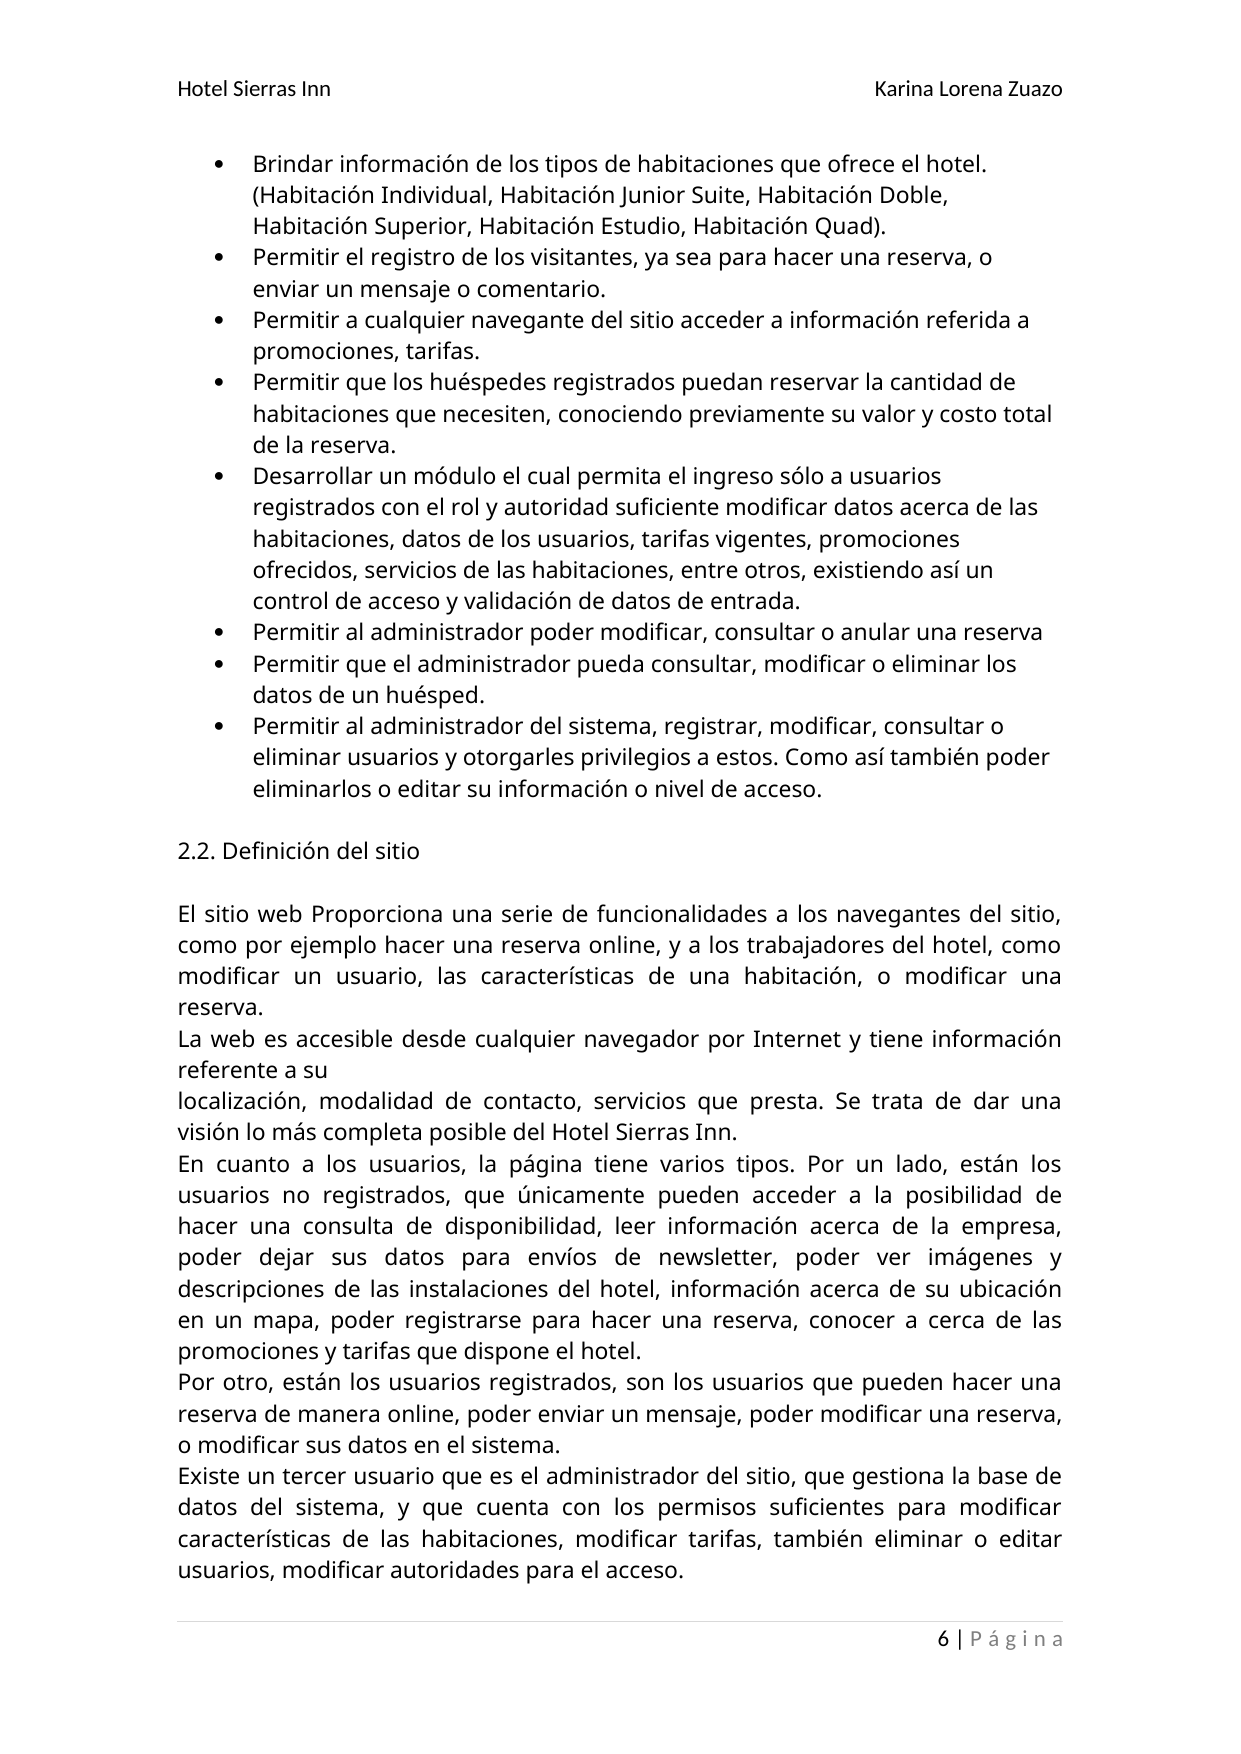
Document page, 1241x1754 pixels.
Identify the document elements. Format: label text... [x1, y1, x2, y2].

text 2.2. Definición del sitio [177, 835, 1063, 866]
text Por otro, están los usuarios registrados, son los usuarios que pueden hacer una reserva de manera online, poder enviar un mensaje, poder modificar una reserva, o modificar sus datos en el sistema. [177, 1366, 1063, 1460]
text localización, modalidad de contacto, servicios que presta. Se trata de dar una visión lo más completa posible del Hotel Sierras Inn. [177, 1085, 1063, 1148]
text El sitio web Proporciona una serie de funcionalidades a los navegantes del sitio, como por ejemplo hacer una reserva online, y a los trabajadores del hotel, como modificar un usuario, las características de una habitación, o modificar una reserva. [177, 898, 1063, 1023]
text La web es accesible desde cualquier navegador por Internet y tiene información referente a su [177, 1023, 1063, 1085]
list Permitir a cualquier navegante del sitio acceder a información referida a promociones, tarifas. [215, 304, 1063, 366]
list Permitir que los huéspedes registrados puedan reservar la cantidad de habitaciones que necesiten, conociendo previamente su valor y costo total de la reserva. [215, 366, 1063, 460]
list Desarrollar un módulo el cual permita el ingreso sólo a usuarios registrados con el rol y autoridad suficiente modificar datos acerca de las habitaciones, datos de los usuarios, tarifas vigentes, promociones ofrecidos, servicios de las habitaciones, entre otros, existiendo así un control de acceso y validación de datos de entrada. [215, 460, 1063, 616]
list Brindar información de los tipos de habitaciones que ofrece el hotel. (Habitación Individual, Habitación Junior Suite, Habitación Doble, Habitación Superior, Habitación Estudio, Habitación Quad). [215, 148, 1063, 241]
text En cuanto a los usuarios, la página tiene varios tipos. Por un lado, están los usuarios no registrados, que únicamente pueden acceder a la posibilidad de hacer una consulta de disponibilidad, leer información acerca de la empresa, poder dejar sus datos para envíos de newsletter, poder ver imágenes y descripciones de las instalaciones del hotel, información acerca de su ubicación en un mapa, poder registrarse para hacer una reserva, conocer a cerca de las promociones y tarifas que dispone el hotel. [177, 1148, 1063, 1366]
list Permitir el registro de los visitantes, ya sea para hacer una reserva, o enviar un mensaje o comentario. [215, 241, 1063, 304]
list Permitir al administrador poder modificar, consultar o anular una reserva [215, 616, 1063, 648]
text Existe un tercer usuario que es el administrador del sitio, que gestiona la base de datos del sistema, y que cuenta con los permisos suficientes para modificar características de las habitaciones, modificar tarifas, también eliminar o editar usuarios, modificar autoridades para el acceso. [177, 1460, 1063, 1585]
list Permitir al administrador del sistema, registrar, modificar, consultar o eliminar usuarios y otorgarles privilegios a estos. Como así también poder eliminarlos o editar su información o nivel de acceso. [215, 710, 1063, 804]
list Permitir que el administrador pueda consultar, modificar o eliminar los datos de un huésped. [215, 648, 1063, 710]
